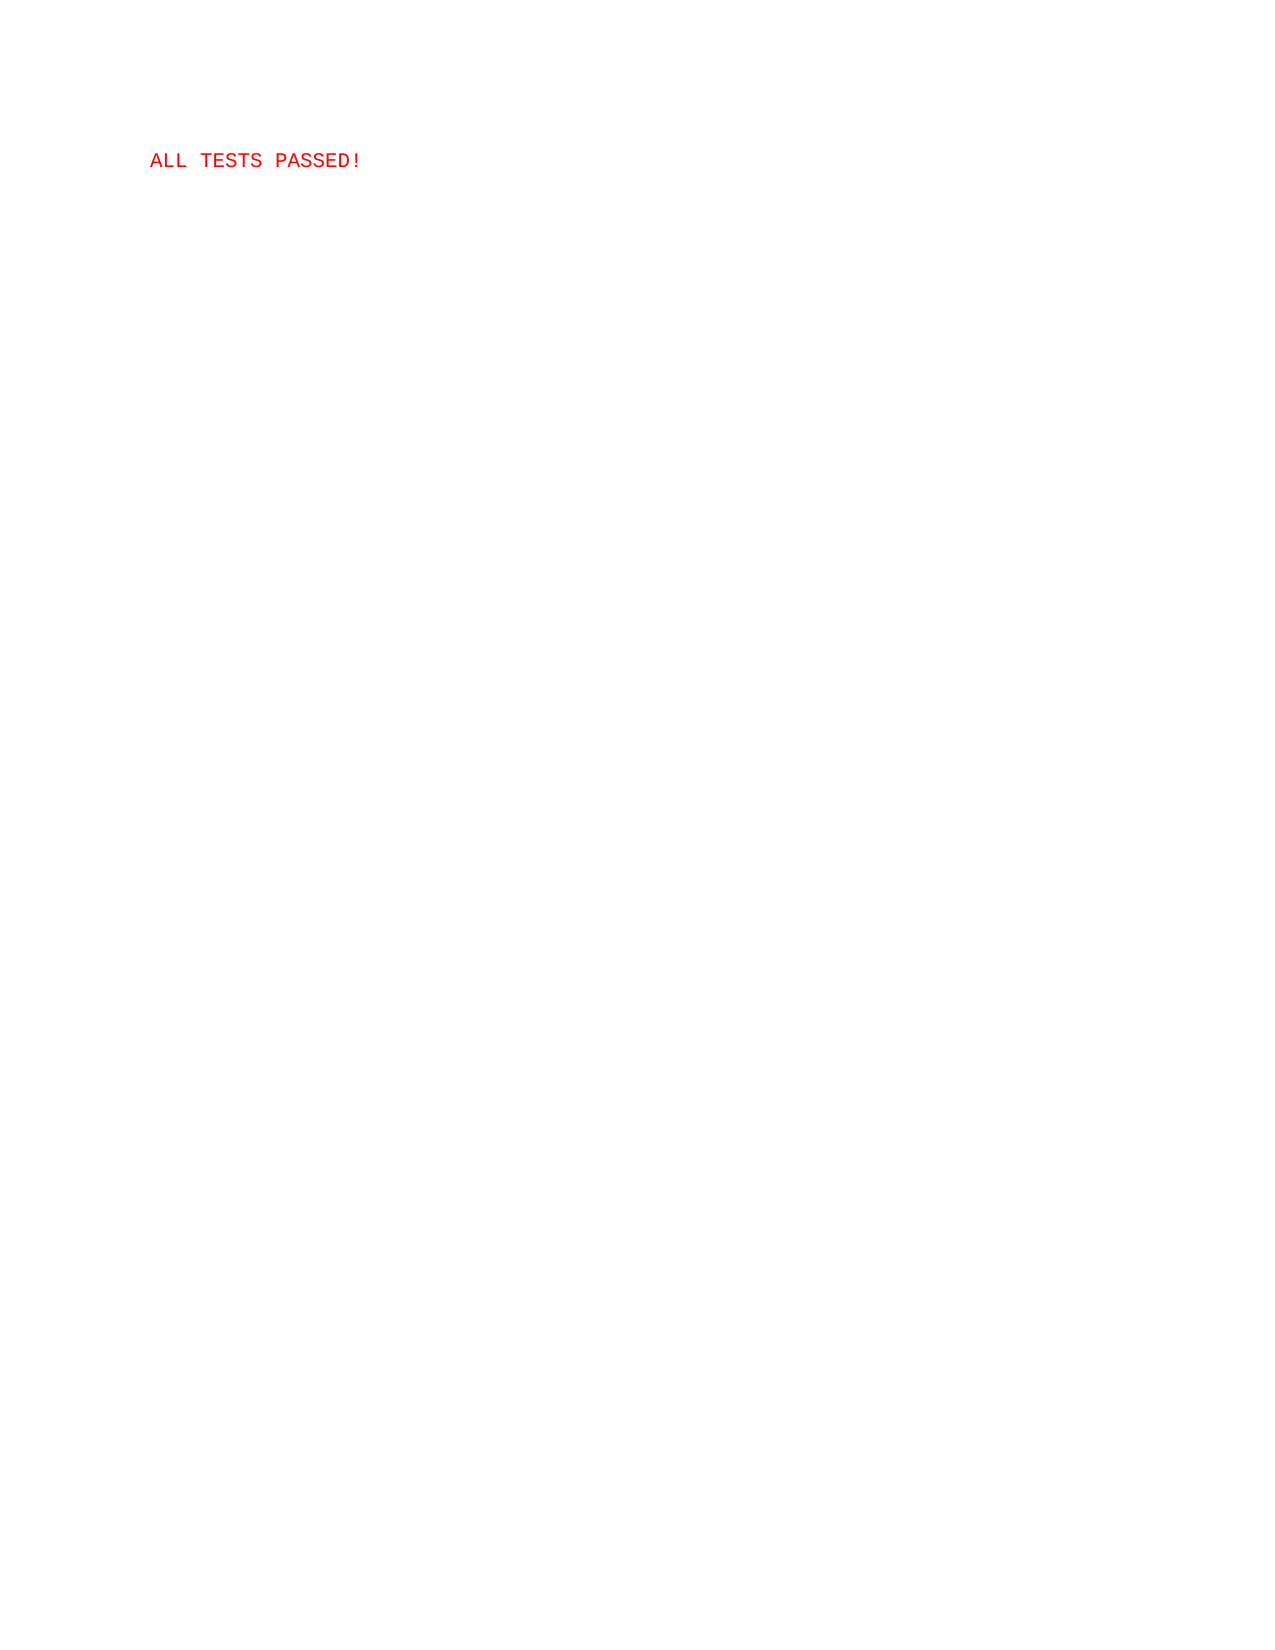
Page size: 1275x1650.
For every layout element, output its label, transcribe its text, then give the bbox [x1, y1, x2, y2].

text ALL TESTS PASSED! [150, 150, 1125, 174]
